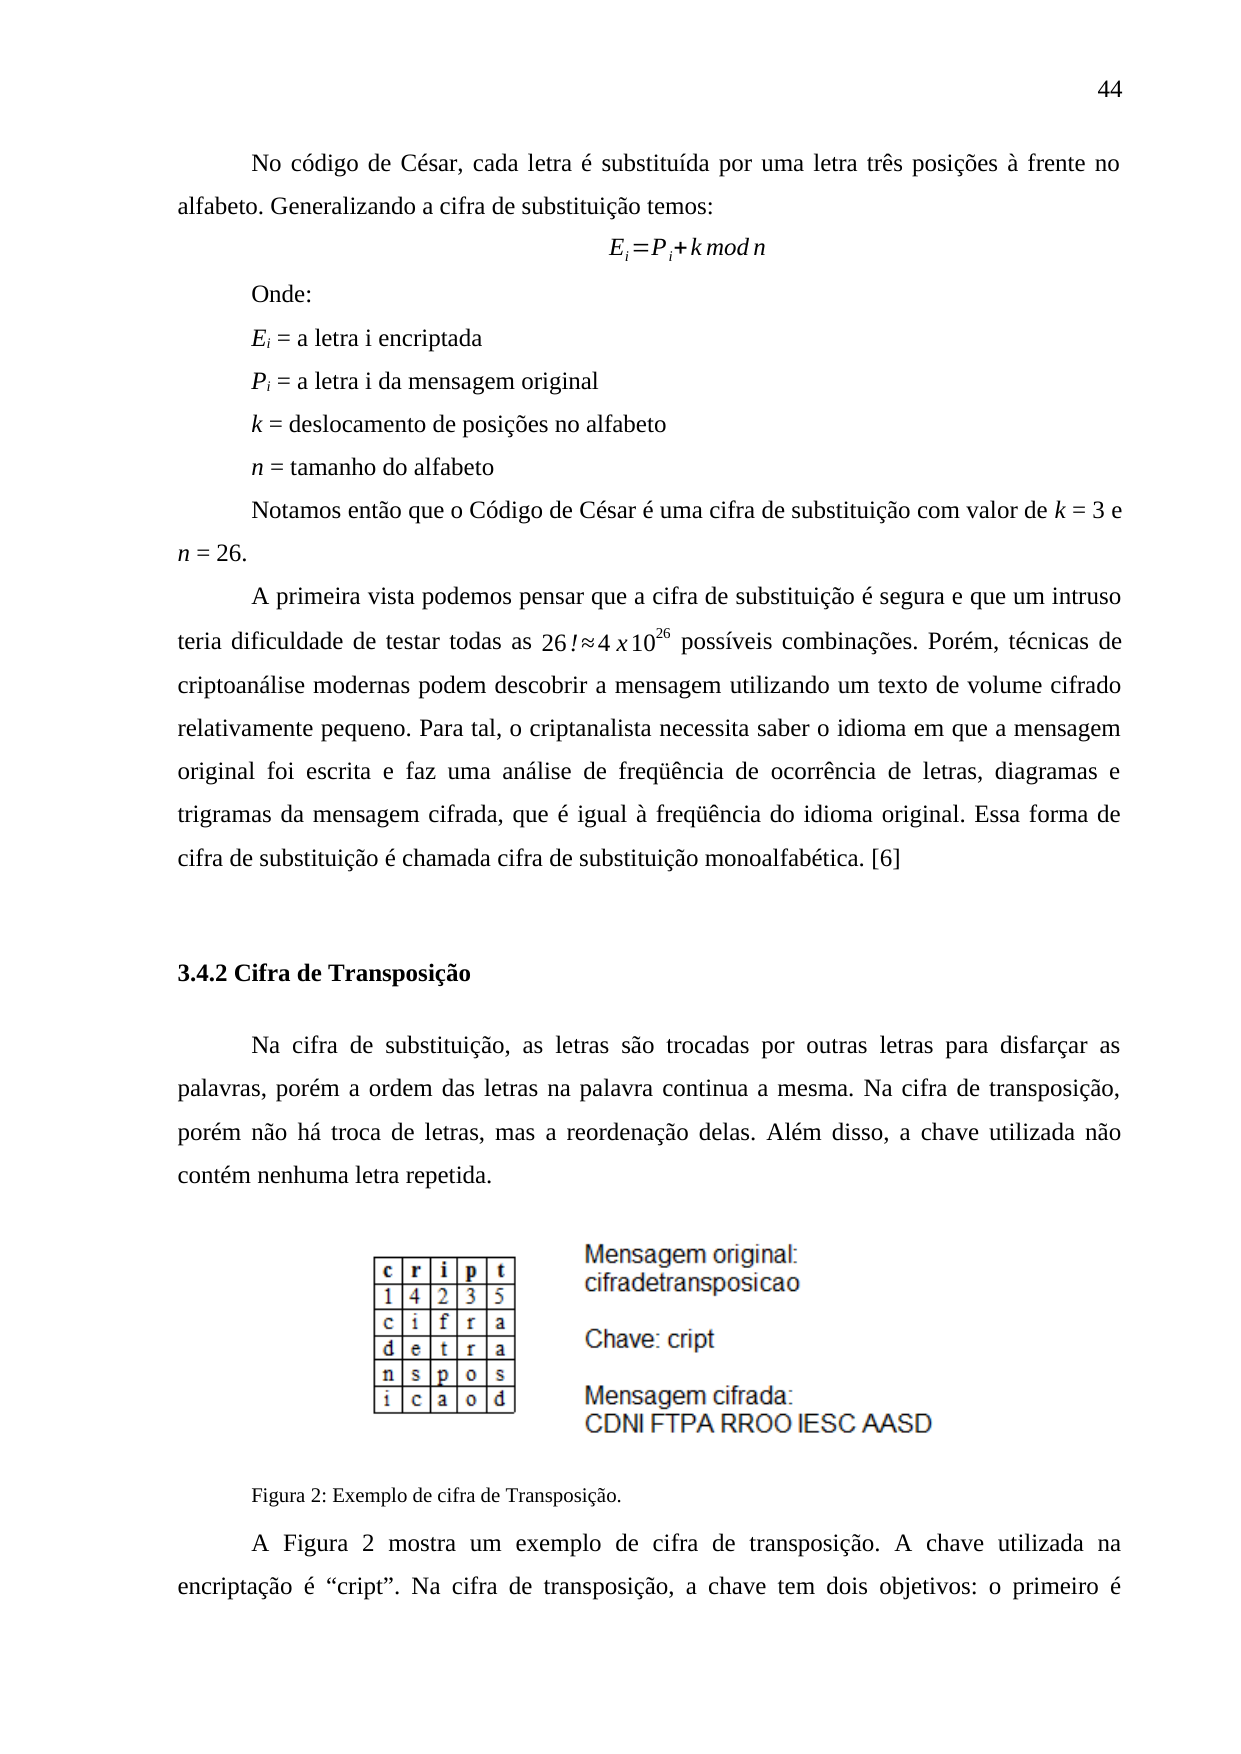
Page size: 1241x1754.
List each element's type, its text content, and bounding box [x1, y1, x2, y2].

text Pi = a letra i da mensagem original [177, 366, 1122, 394]
text A primeira vista podemos pensar que a cifra de substituição é segura e que um intruso teria dificuldade de testar todas as possíveis combinações. Porém, técnicas de criptoanálise modernas podem descobrir a mensagem utilizando um texto de volume cifrado relativamente pequeno. Para tal, o criptanalista necessita saber o idioma em que a mensagem original foi escrita e faz uma análise de freqüência de ocorrência de letras, diagramas e trigramas da mensagem cifrada, que é igual à freqüência do idioma original. Essa forma de cifra de substituição é chamada cifra de substituição monoalfabética. [177, 581, 1122, 871]
picture [341, 1202, 958, 1469]
text k = deslocamento de posições no alfabeto [177, 409, 1122, 438]
text Onde: [177, 279, 1122, 308]
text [177, 1528, 1122, 1599]
subtitle 3.4.2 Cifra de Transposição [177, 958, 1122, 987]
text Ei = a letra i encriptada [177, 323, 1122, 351]
text Na cifra de substituição, as letras são trocadas por outras letras para disfarçar as palavras, porém a ordem das letras na palavra continua a mesma. Na cifra de transposição, porém não há troca de letras, mas a reordenação delas. Além disso, a chave utilizada não contém nenhuma letra repetida. [177, 1030, 1122, 1188]
text n = tamanho do alfabeto [177, 452, 1122, 481]
text No código de César, cada letra é substituída por uma letra três posições à frente no alfabeto. Generalizando a cifra de substituição temos: [177, 148, 1122, 219]
text Notamos então que o Código de César é uma cifra de substituição com valor de k = 3 e n = 26. [177, 495, 1122, 567]
